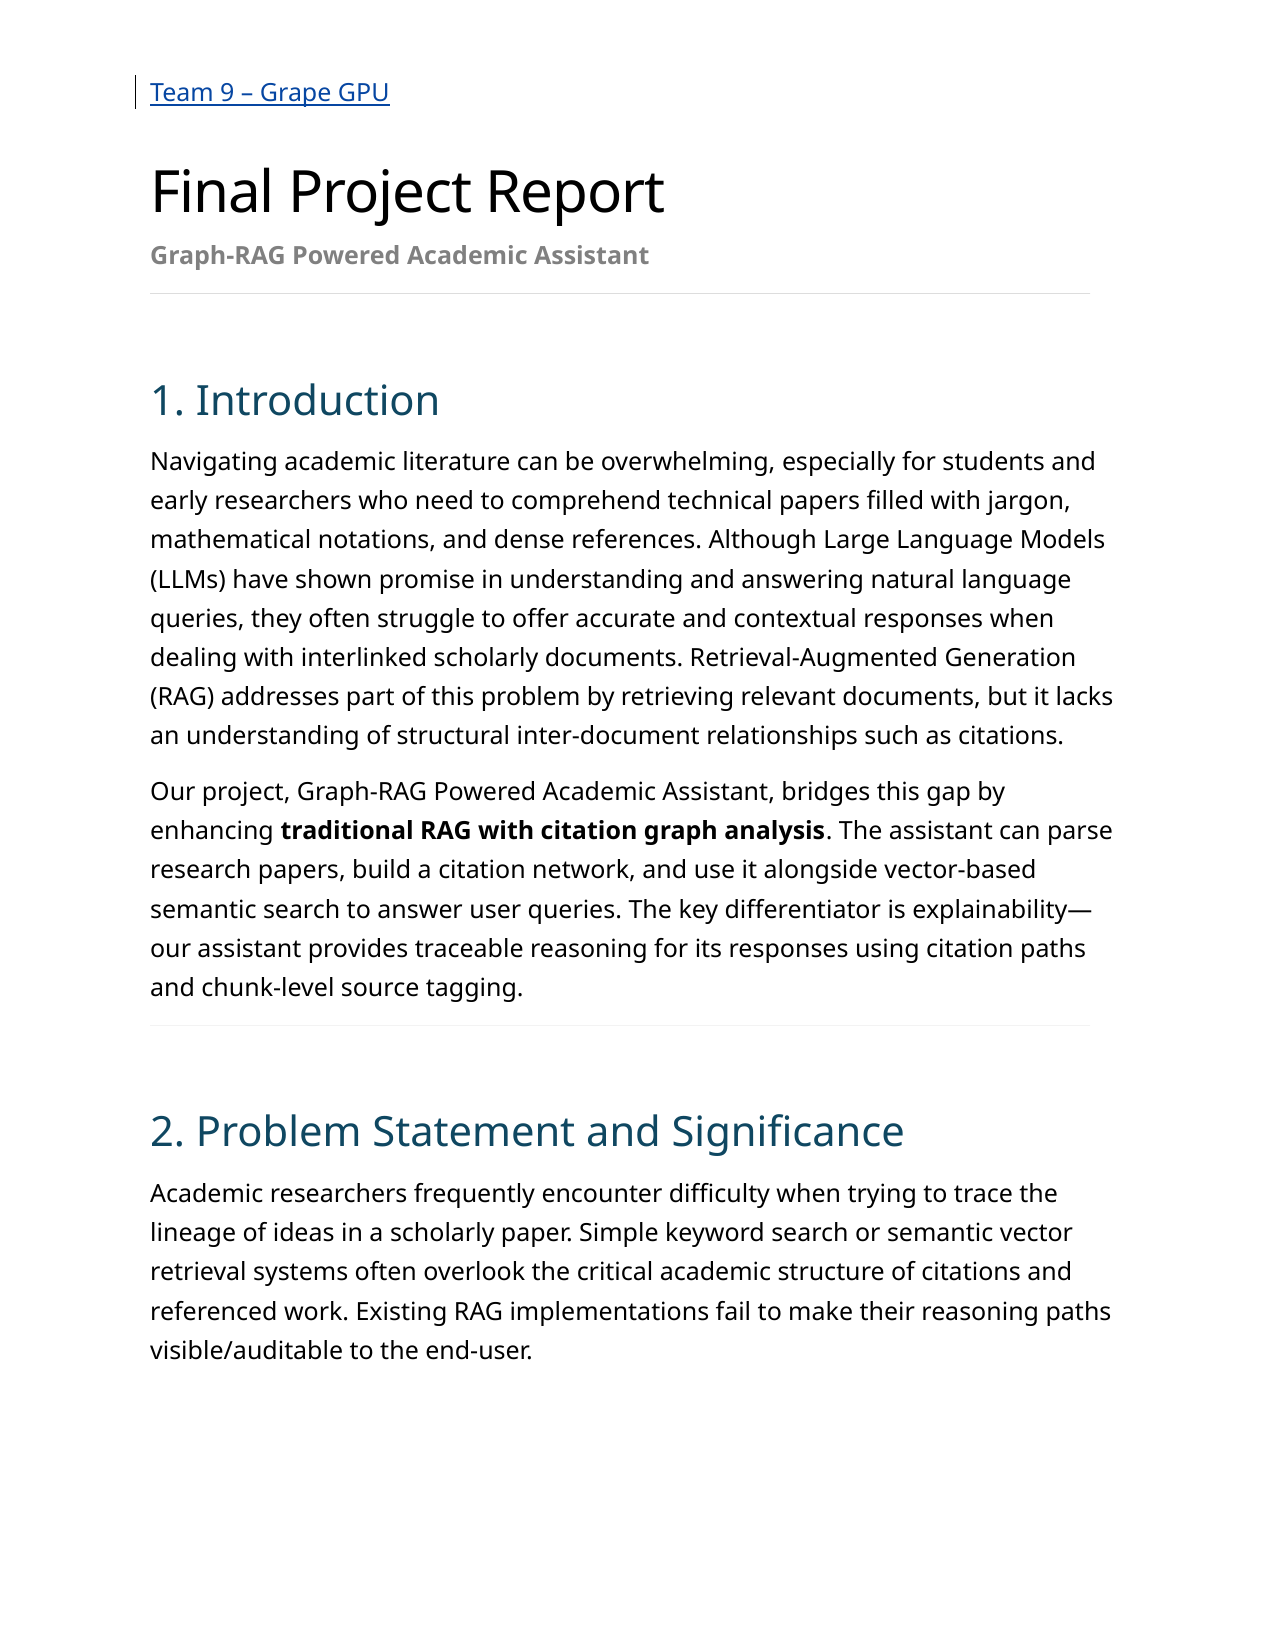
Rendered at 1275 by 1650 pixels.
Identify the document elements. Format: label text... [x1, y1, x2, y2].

text Academic researchers frequently encounter difficulty when trying to trace the lineage of ideas in a scholarly paper. Simple keyword search or semantic vector retrieval systems often overlook the critical academic structure of citations and referenced work. Existing RAG implementations fail to make their reasoning paths visible/auditable to the end-user. [150, 1176, 1125, 1366]
title Final Project Report [150, 150, 1125, 229]
text Navigating academic literature can be overwhelming, especially for students and early researchers who need to comprehend technical papers filled with jargon, mathematical notations, and dense references. Although Large Language Models (LLMs) have shown promise in understanding and answering natural language queries, they often struggle to offer accurate and contextual responses when dealing with interlinked scholarly documents. Retrieval-Augmented Generation (RAG) addresses part of this problem by retrieving relevant documents, but it lacks an understanding of structural inter-document relationships such as citations. [150, 444, 1125, 752]
text Graph-RAG Powered Academic Assistant [150, 238, 1125, 272]
subtitle 1. Introduction [150, 370, 1125, 427]
text Our project, Graph-RAG Powered Academic Assistant, bridges this gap by enhancing traditional RAG with citation graph analysis. The assistant can parse research papers, build a citation network, and use it alongside vector-based semantic search to answer user queries. The key differentiator is explainability—our assistant provides traceable reasoning for its responses using citation paths and chunk-level source tagging. [150, 774, 1125, 1004]
subtitle 2. Problem Statement and Significance [150, 1102, 1125, 1159]
